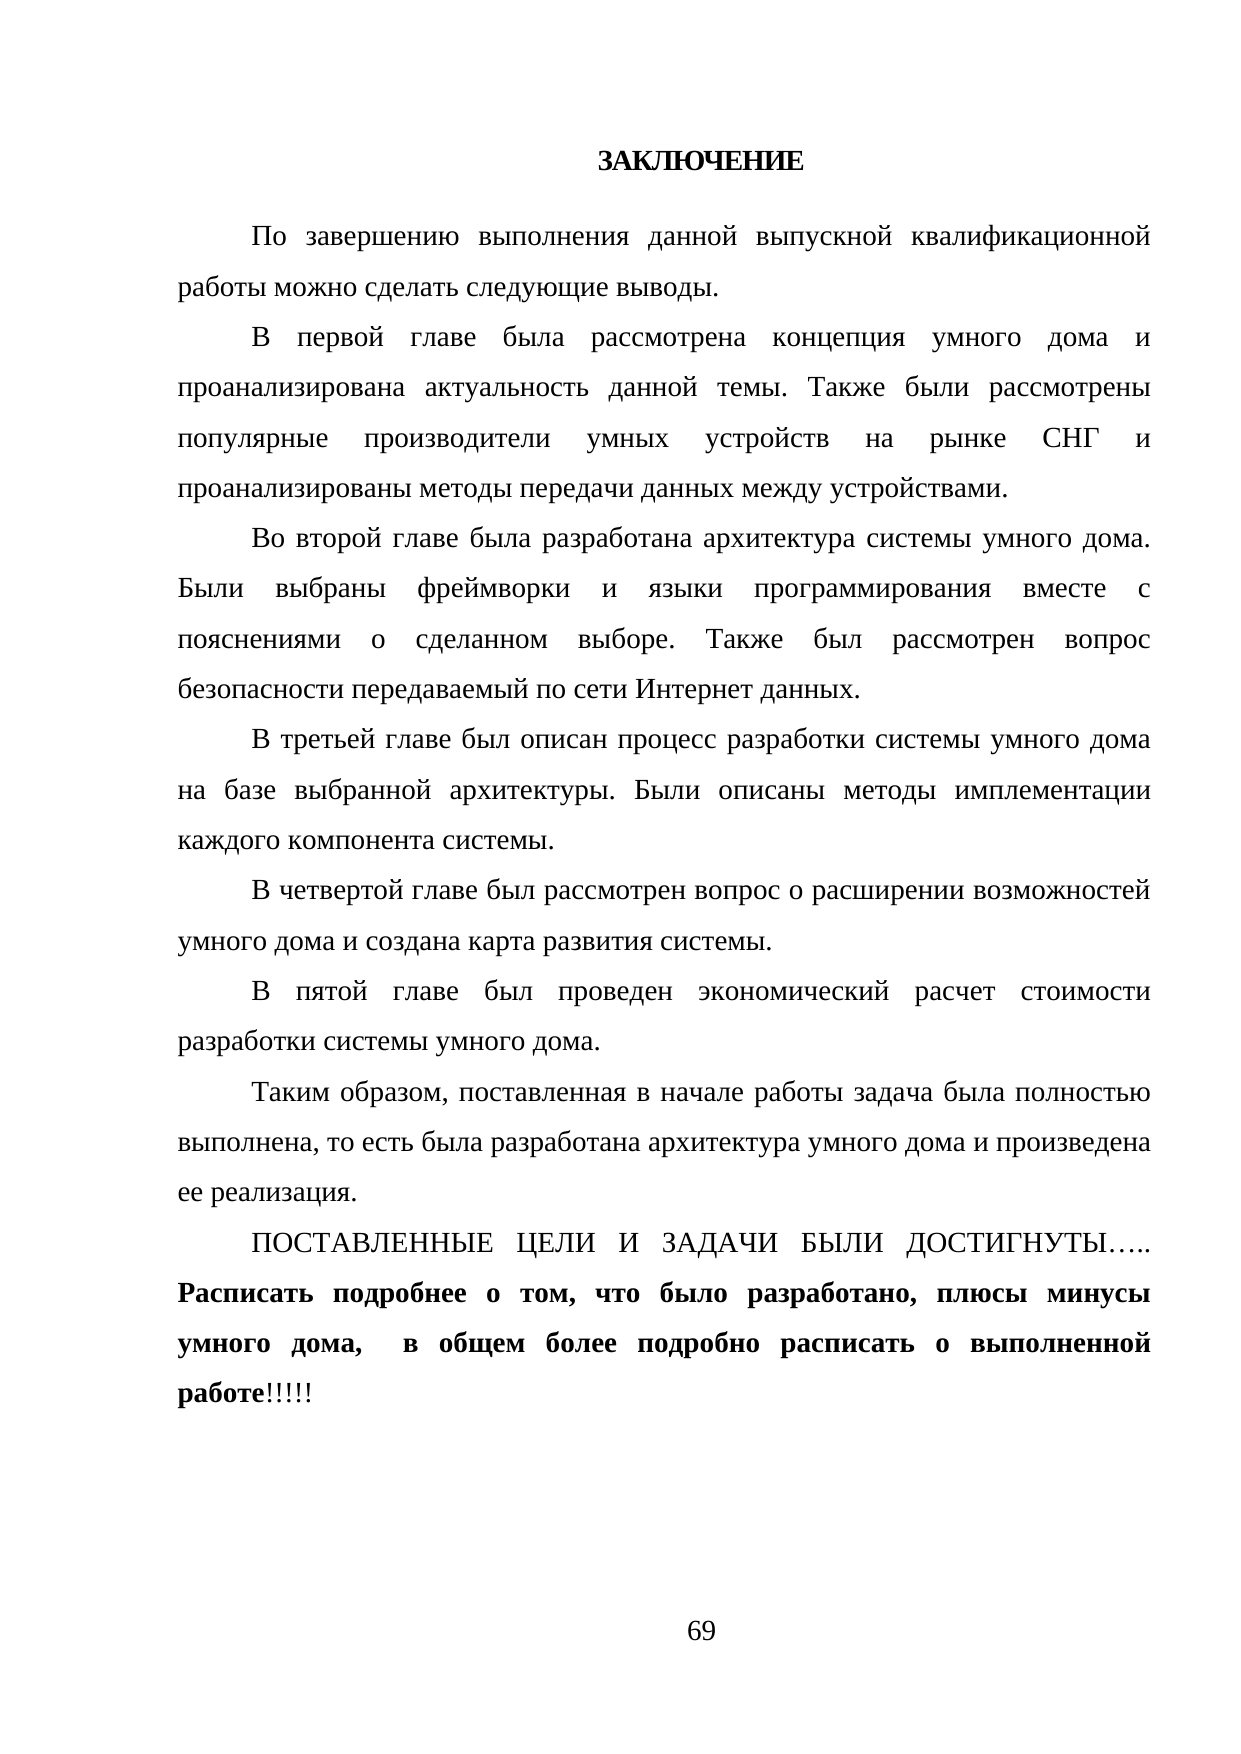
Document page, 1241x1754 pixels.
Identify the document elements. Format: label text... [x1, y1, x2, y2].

text В первой главе была рассмотрена концепция умного дома и проанализирована актуальность данной темы. Также были рассмотрены популярные производители умных устройств на рынке СНГ и проанализированы методы передачи данных между устройствами. [177, 319, 1152, 503]
text ПОСТАВЛЕННЫЕ ЦЕЛИ И ЗАДАЧИ БЫЛИ ДОСТИГНУТЫ….. Расписать подробнее о том, что было разработано, плюсы минусы умного дома, в общем более подробно расписать о выполненной работе!!!!! [177, 1225, 1152, 1409]
text В третьей главе был описан процесс разработки системы умного дома на базе выбранной архитектуры. Были описаны методы имплементации каждого компонента системы. [177, 722, 1152, 856]
text В пятой главе был проведен экономический расчет стоимости разработки системы умного дома. [177, 973, 1152, 1057]
text По завершению выполнения данной выпускной квалификационной работы можно сделать следующие выводы. [177, 218, 1152, 302]
text ЗАКЛЮЧЕНИЕ [236, 143, 1093, 177]
text Во второй главе была разработана архитектура системы умного дома. Были выбраны фреймворки и языки программирования вместе с пояснениями о сделанном выборе. Также был рассмотрен вопрос безопасности передаваемый по сети Интернет данных. [177, 520, 1152, 705]
text В четвертой главе был рассмотрен вопрос о расширении возможностей умного дома и создана карта развития системы. [177, 872, 1152, 956]
text Таким образом, поставленная в начале работы задача была полностью выполнена, то есть была разработана архитектура умного дома и произведена ее реализация. [177, 1074, 1152, 1208]
